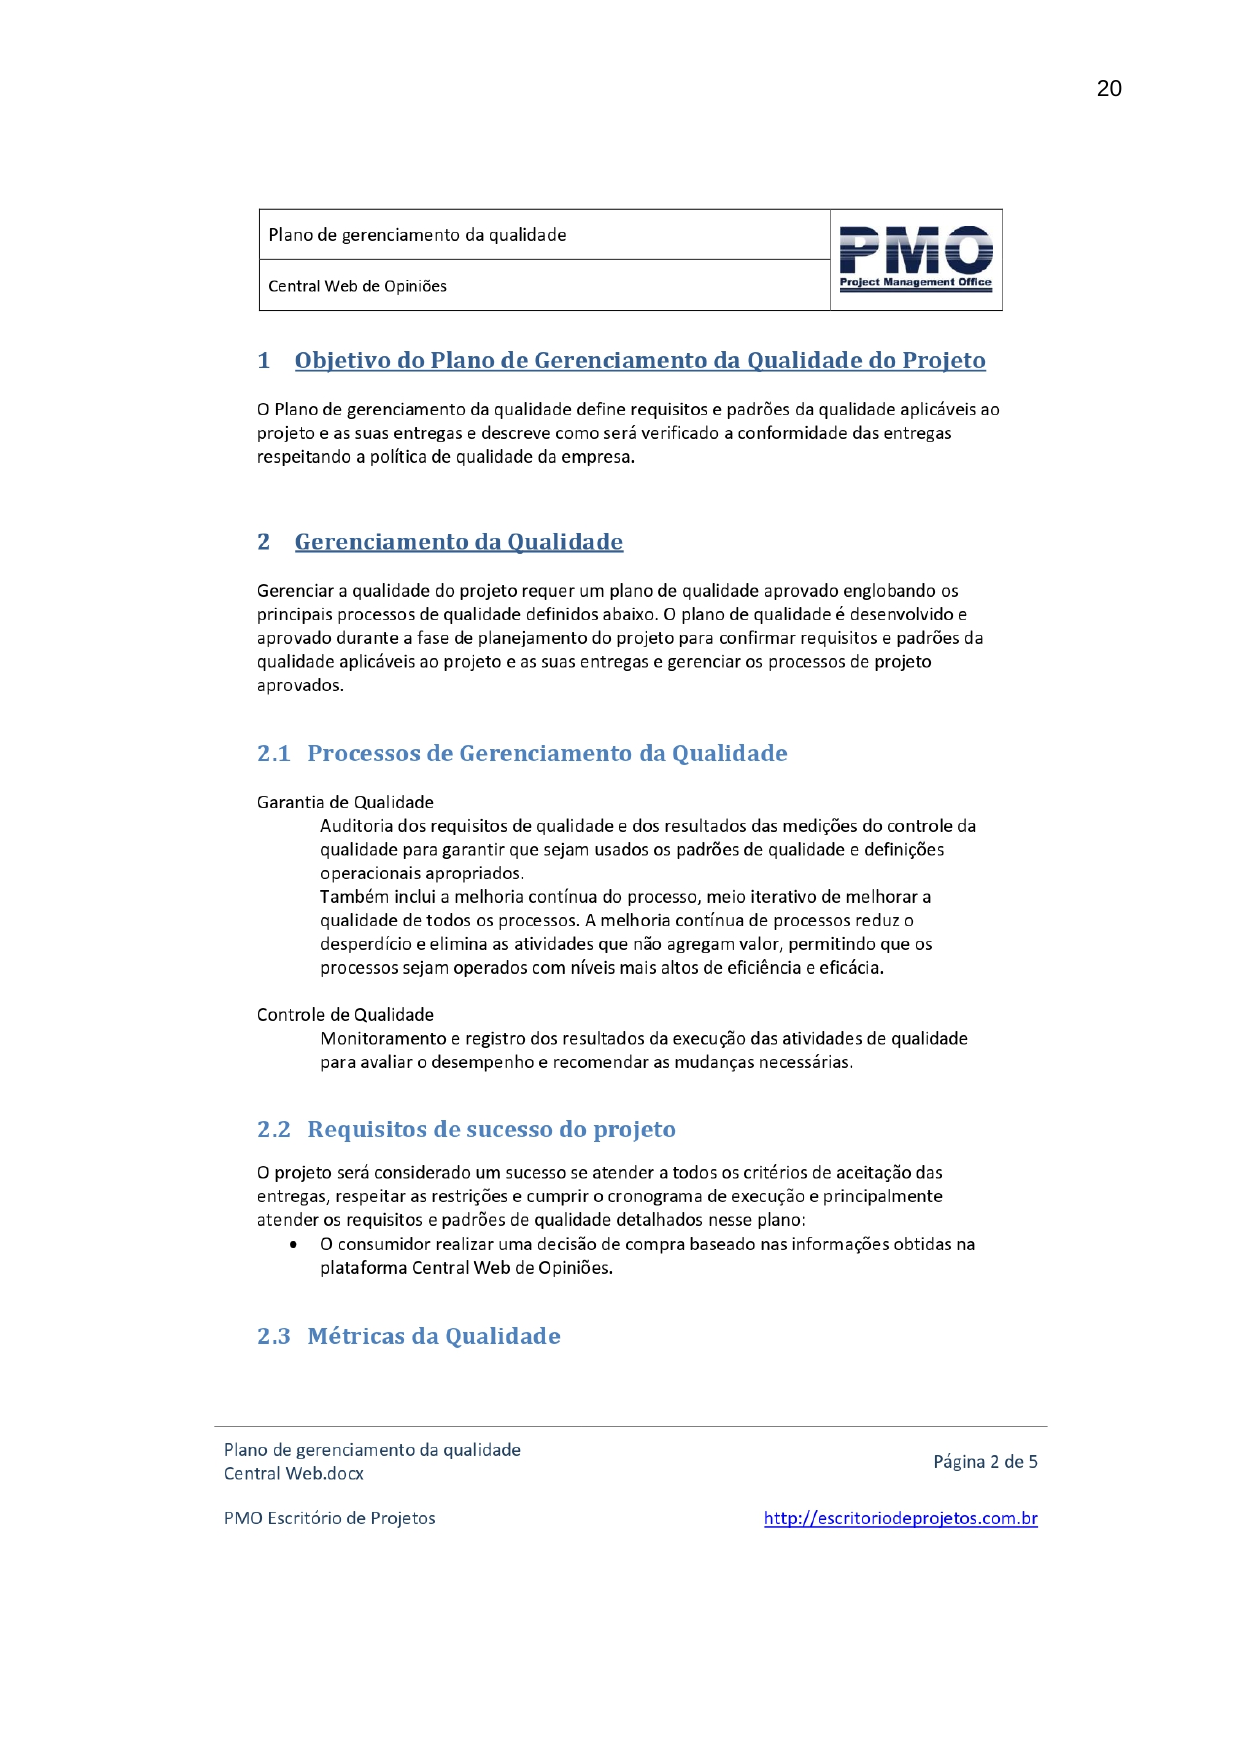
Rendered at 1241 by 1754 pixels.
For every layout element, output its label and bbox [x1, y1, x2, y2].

picture [107, 146, 1154, 1625]
